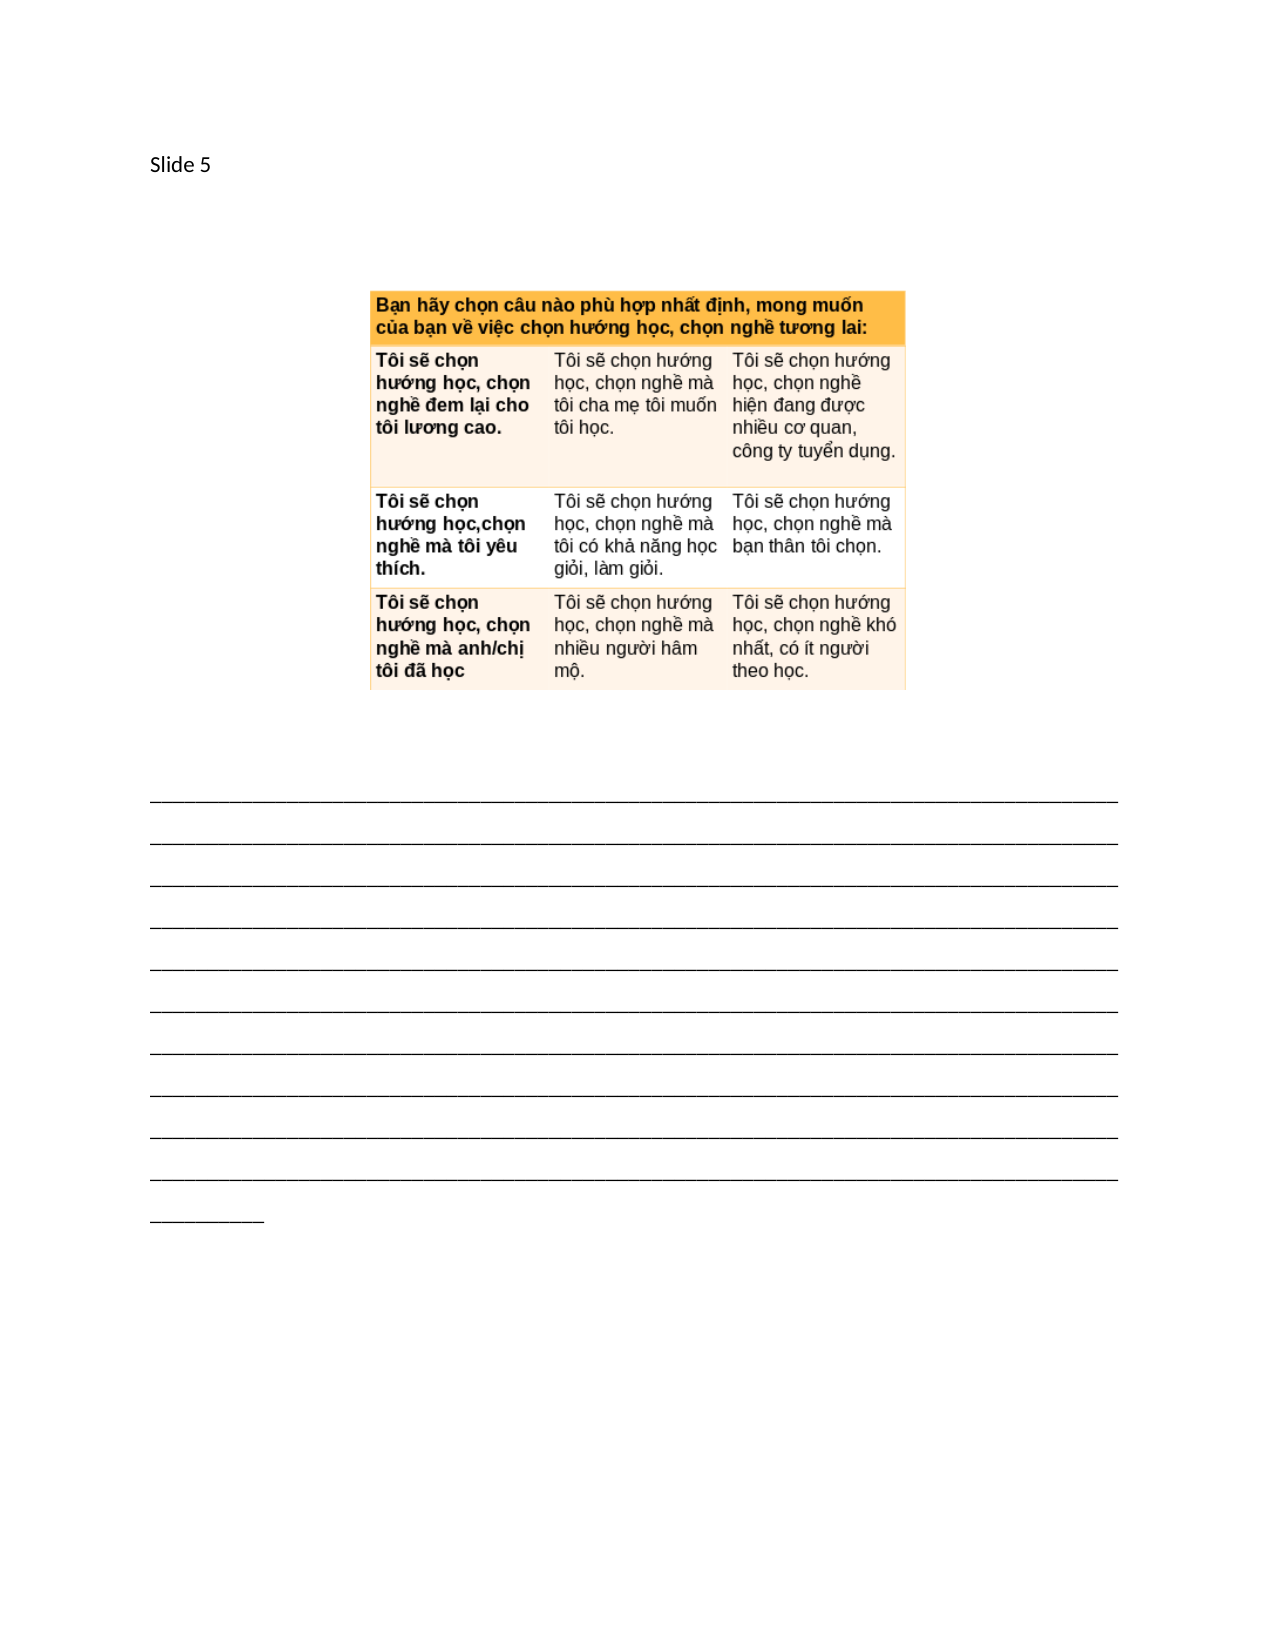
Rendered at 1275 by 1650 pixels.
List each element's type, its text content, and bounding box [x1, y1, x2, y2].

text ____________________________________________________________________________________________________________________________________________________________________________________________________________________________________________________________________________________________________________________________________________________________________________________________________________________________________________________________________________________________________________________________________________________________________________________________________________________________________________________________________________________________________________________________________________________________________________________________________________________________________________________________________________________________ [150, 778, 1125, 1226]
text Slide 5 [150, 150, 1125, 178]
